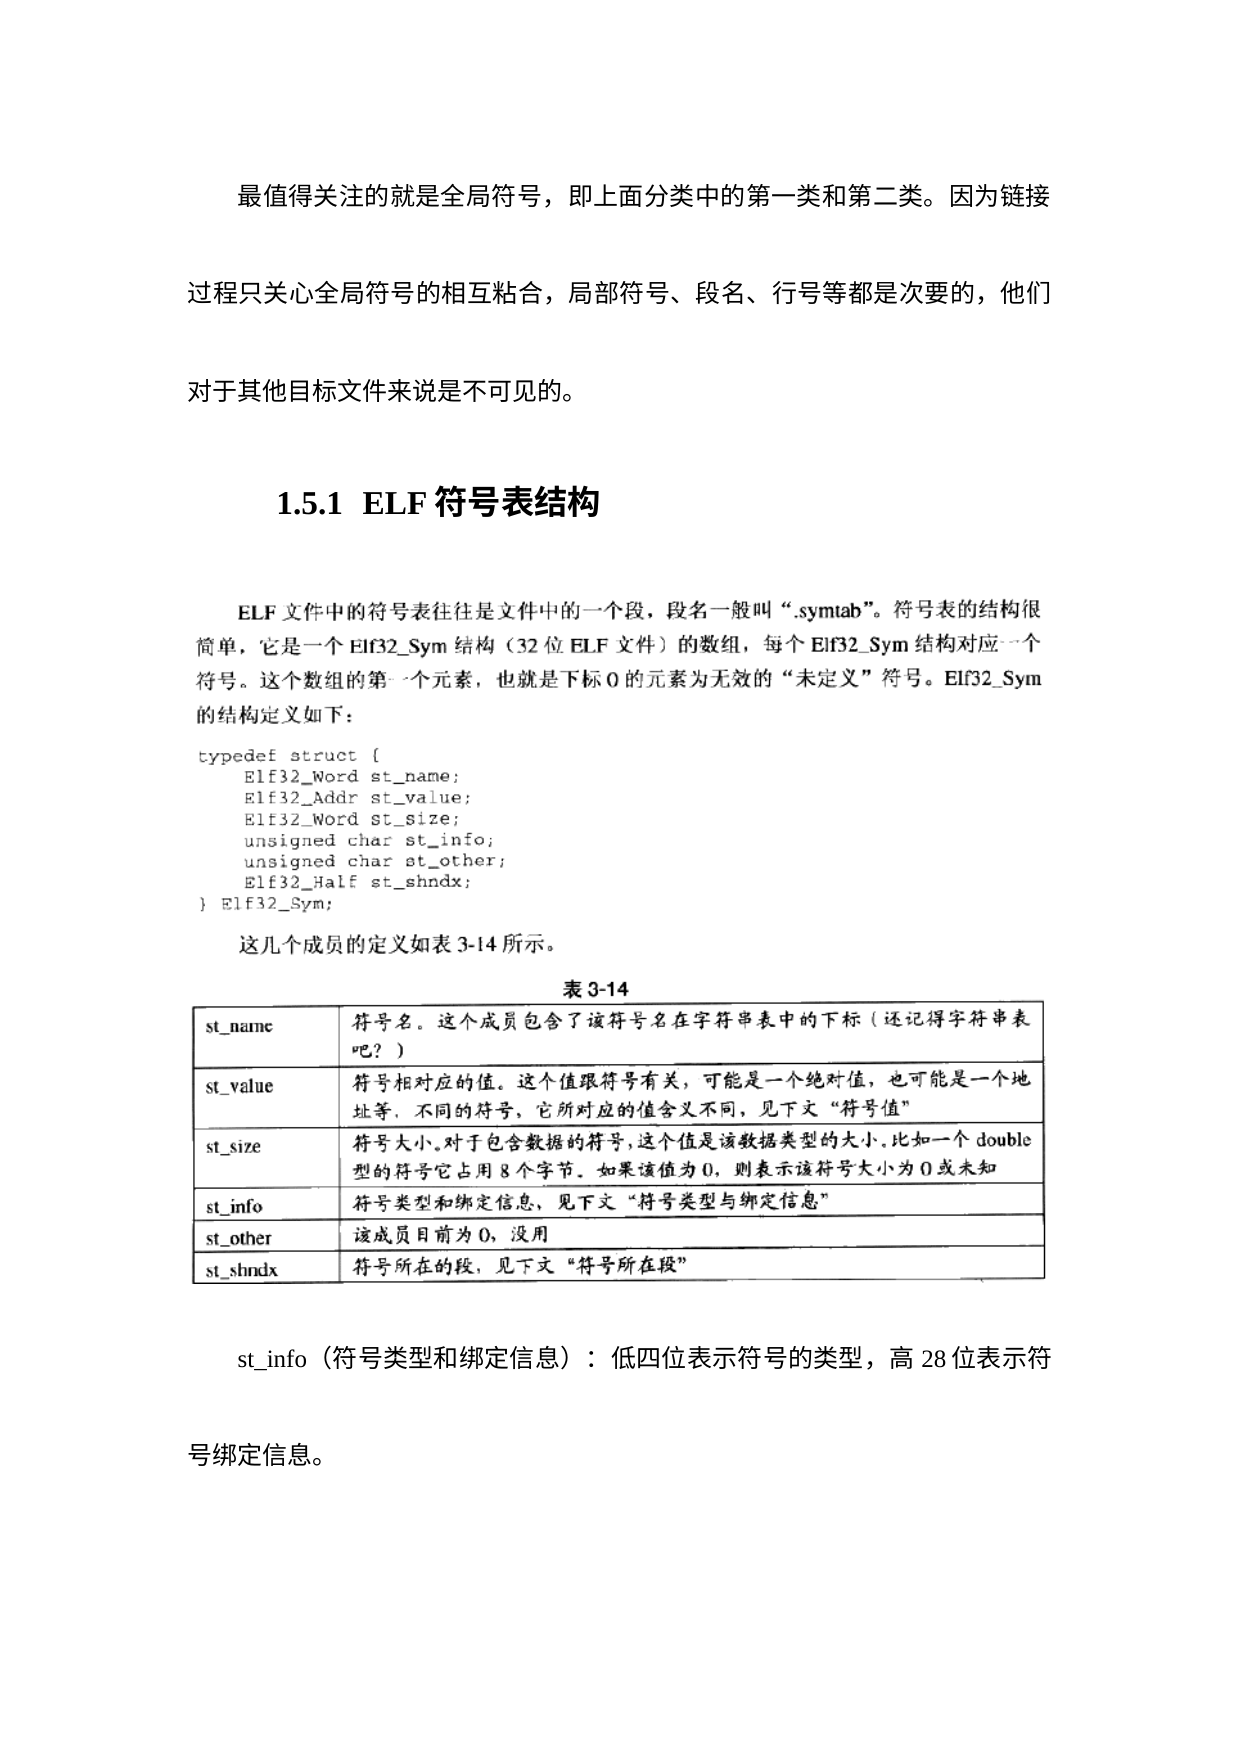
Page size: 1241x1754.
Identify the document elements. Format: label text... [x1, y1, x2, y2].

text 最值得关注的就是全局符号，即上面分类中的第一类和第二类。因为链接过程只关心全局符号的相互粘合，局部符号、段名、行号等都是次要的，他们对于其他目标文件来说是不可见的。 [187, 162, 1053, 422]
picture [187, 594, 1053, 1284]
subtitle ELF符号表结构 [276, 467, 1028, 532]
text st_info（符号类型和绑定信息）：低四位表示符号的类型，高28位表示符号绑定信息。 [187, 1324, 1053, 1486]
